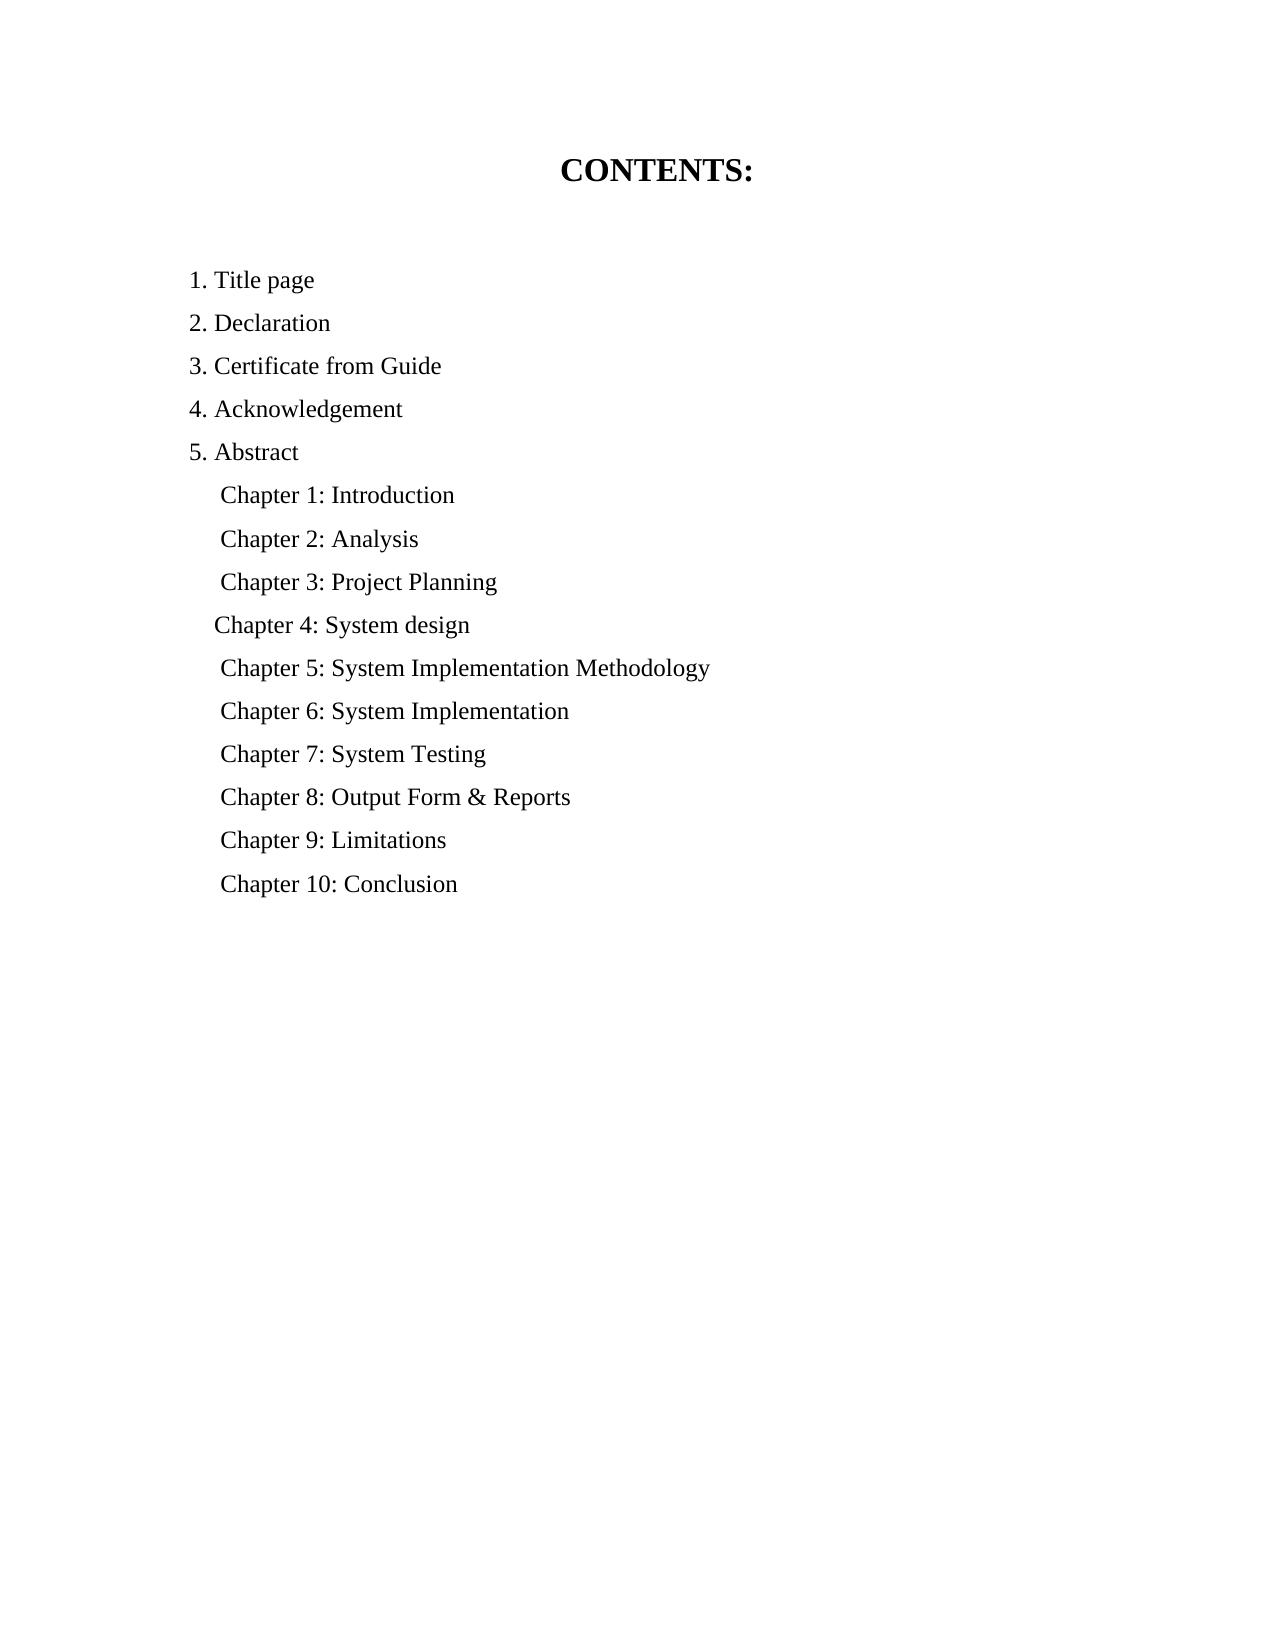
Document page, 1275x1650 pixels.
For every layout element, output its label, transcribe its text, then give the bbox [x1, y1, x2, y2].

text Chapter 3: Project Planning [189, 567, 1125, 596]
text Chapter 7: System Testing [189, 739, 1125, 768]
text Chapter 6: System Implementation [189, 696, 1125, 725]
text Chapter 2: Analysis [189, 524, 1125, 552]
text 4. Acknowledgement [189, 394, 1125, 423]
text Chapter 8: Output Form & Reports [189, 782, 1125, 811]
text 1. Title page [189, 265, 1125, 294]
text 5. Abstract [189, 437, 1125, 466]
text Chapter 4: System design [189, 610, 1125, 639]
text Chapter 1: Introduction [189, 481, 1125, 509]
text 2. Declaration [189, 308, 1125, 337]
text Chapter 5: System Implementation Methodology [189, 653, 1125, 682]
text 3. Certificate from Guide [189, 351, 1125, 380]
text Chapter 10: Conclusion [189, 869, 1125, 897]
text Chapter 9: Limitations [189, 826, 1125, 854]
text CONTENTS: [189, 150, 1125, 188]
